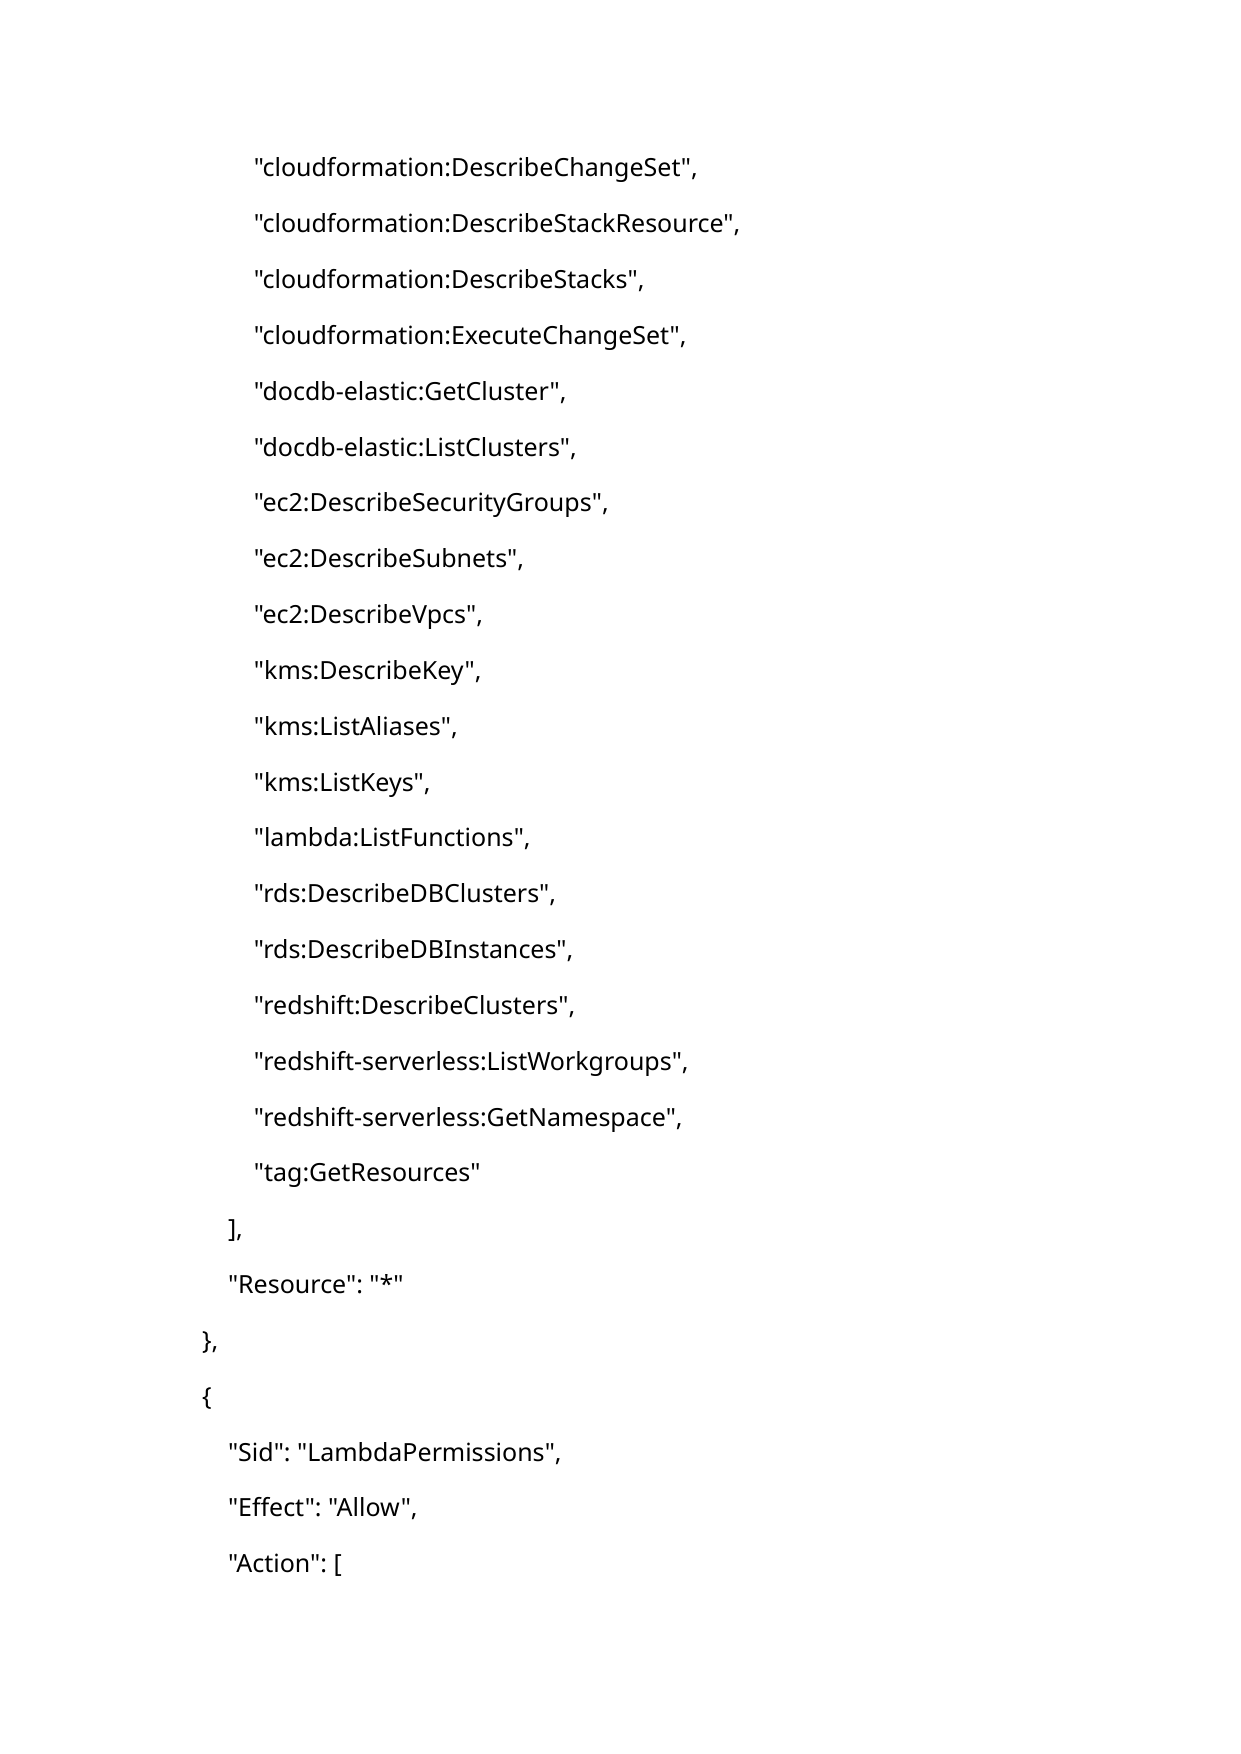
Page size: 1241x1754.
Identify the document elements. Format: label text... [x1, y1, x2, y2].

text "ec2:DescribeSecurityGroups", [150, 485, 1090, 519]
text "Action": [ [150, 1546, 1090, 1580]
text "docdb-elastic:ListClusters", [150, 429, 1090, 463]
text "kms:ListAliases", [150, 708, 1090, 742]
text }, [150, 1322, 1090, 1357]
text ], [150, 1211, 1090, 1245]
text "kms:DescribeKey", [150, 652, 1090, 687]
text "redshift-serverless:ListWorkgroups", [150, 1043, 1090, 1077]
text "redshift-serverless:GetNamespace", [150, 1099, 1090, 1133]
text "ec2:DescribeVpcs", [150, 597, 1090, 631]
text "cloudformation:DescribeStacks", [150, 262, 1090, 296]
text "redshift:DescribeClusters", [150, 987, 1090, 1022]
text "Effect": "Allow", [150, 1490, 1090, 1524]
text "Sid": "LambdaPermissions", [150, 1434, 1090, 1468]
text "cloudformation:DescribeStackResource", [150, 206, 1090, 240]
text { [150, 1378, 1090, 1412]
text "rds:DescribeDBClusters", [150, 876, 1090, 910]
text "tag:GetResources" [150, 1155, 1090, 1189]
text "lambda:ListFunctions", [150, 820, 1090, 854]
text "ec2:DescribeSubnets", [150, 541, 1090, 575]
text "kms:ListKeys", [150, 764, 1090, 798]
text "cloudformation:DescribeChangeSet", [150, 150, 1090, 184]
text "rds:DescribeDBInstances", [150, 932, 1090, 966]
text "cloudformation:ExecuteChangeSet", [150, 317, 1090, 352]
text "Resource": "*" [150, 1267, 1090, 1301]
text "docdb-elastic:GetCluster", [150, 373, 1090, 407]
